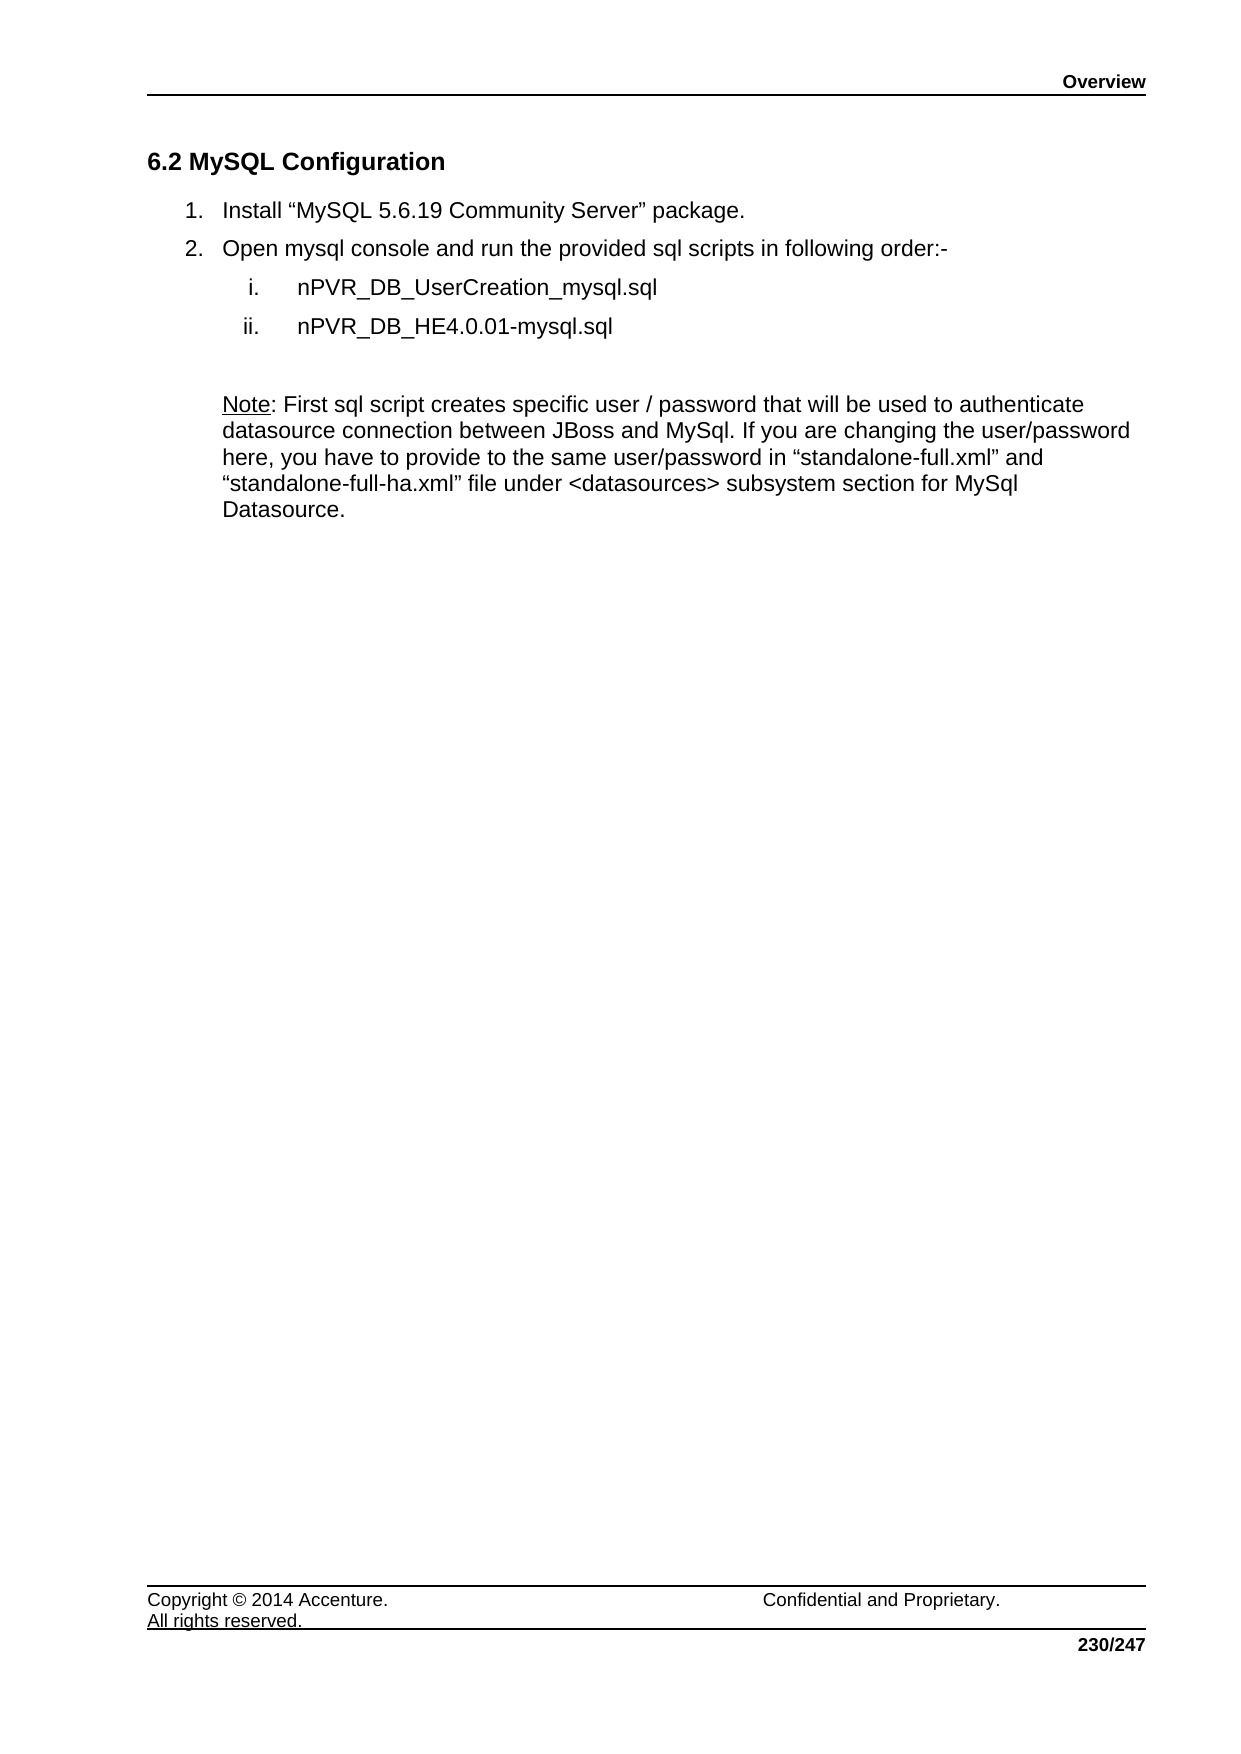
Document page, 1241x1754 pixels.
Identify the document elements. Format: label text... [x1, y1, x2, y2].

subtitle MySQL Configuration [147, 147, 1146, 176]
list nPVR_DB_HE4.0.01-mysql.sql [259, 313, 1146, 339]
list Install “MySQL 5.6.19 Community Server” package. [184, 197, 1146, 223]
list nPVR_DB_UserCreation_mysql.sql [259, 274, 1146, 301]
text Note: First sql script creates specific user / password that will be used to authenticate datasource connection between JBoss and MySql. If you are changing the user/password here, you have to provide to the same user/password in “standalone-full.xml” and “standalone-full-ha.xml” file under <datasources> subsystem section for MySql Datasource. [222, 391, 1146, 523]
list Open mysql console and run the provided sql scripts in following order:- [184, 235, 1146, 262]
